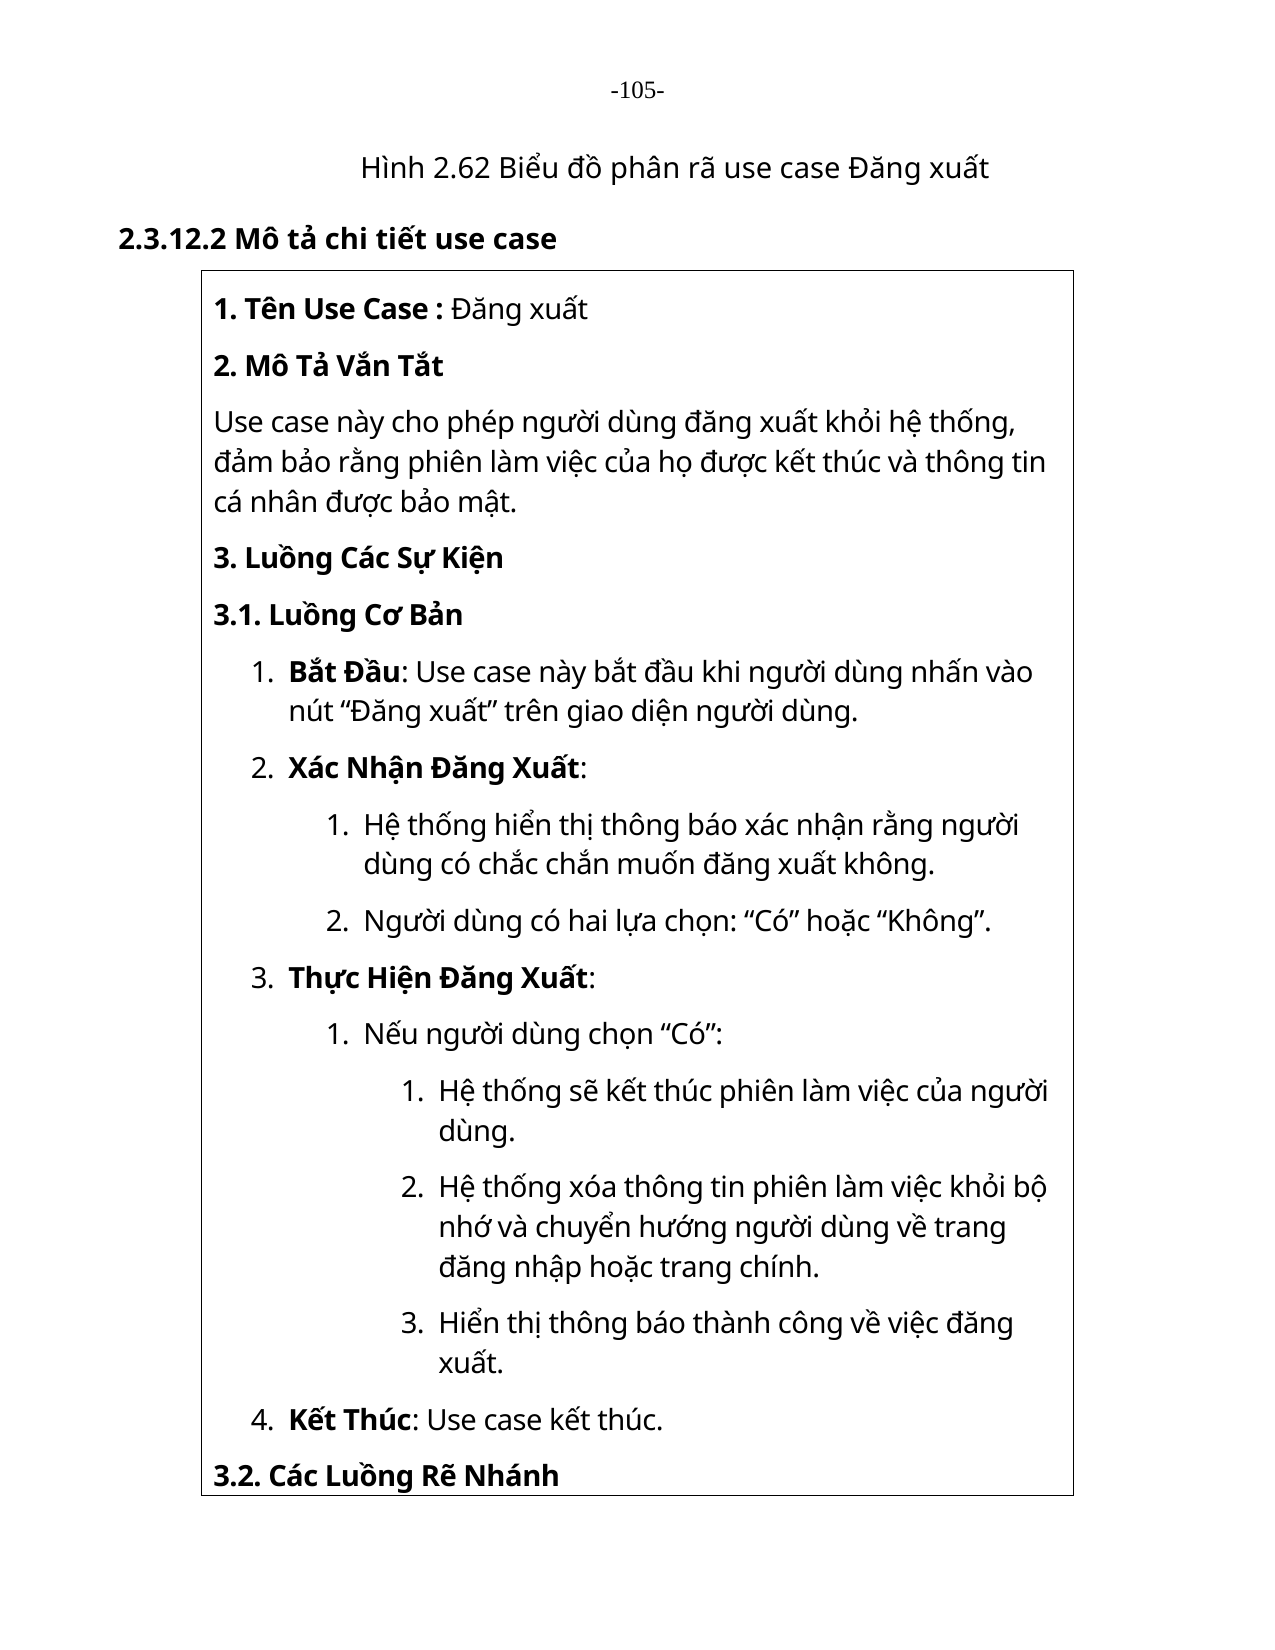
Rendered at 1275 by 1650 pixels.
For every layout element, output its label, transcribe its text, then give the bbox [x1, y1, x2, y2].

subtitle 2.3.12.2 Mô tả chi tiết use case [118, 218, 1157, 258]
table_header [202, 271, 1073, 1495]
text Hình 2.62 Biểu đồ phân rã use case Đăng xuất [193, 148, 1157, 187]
